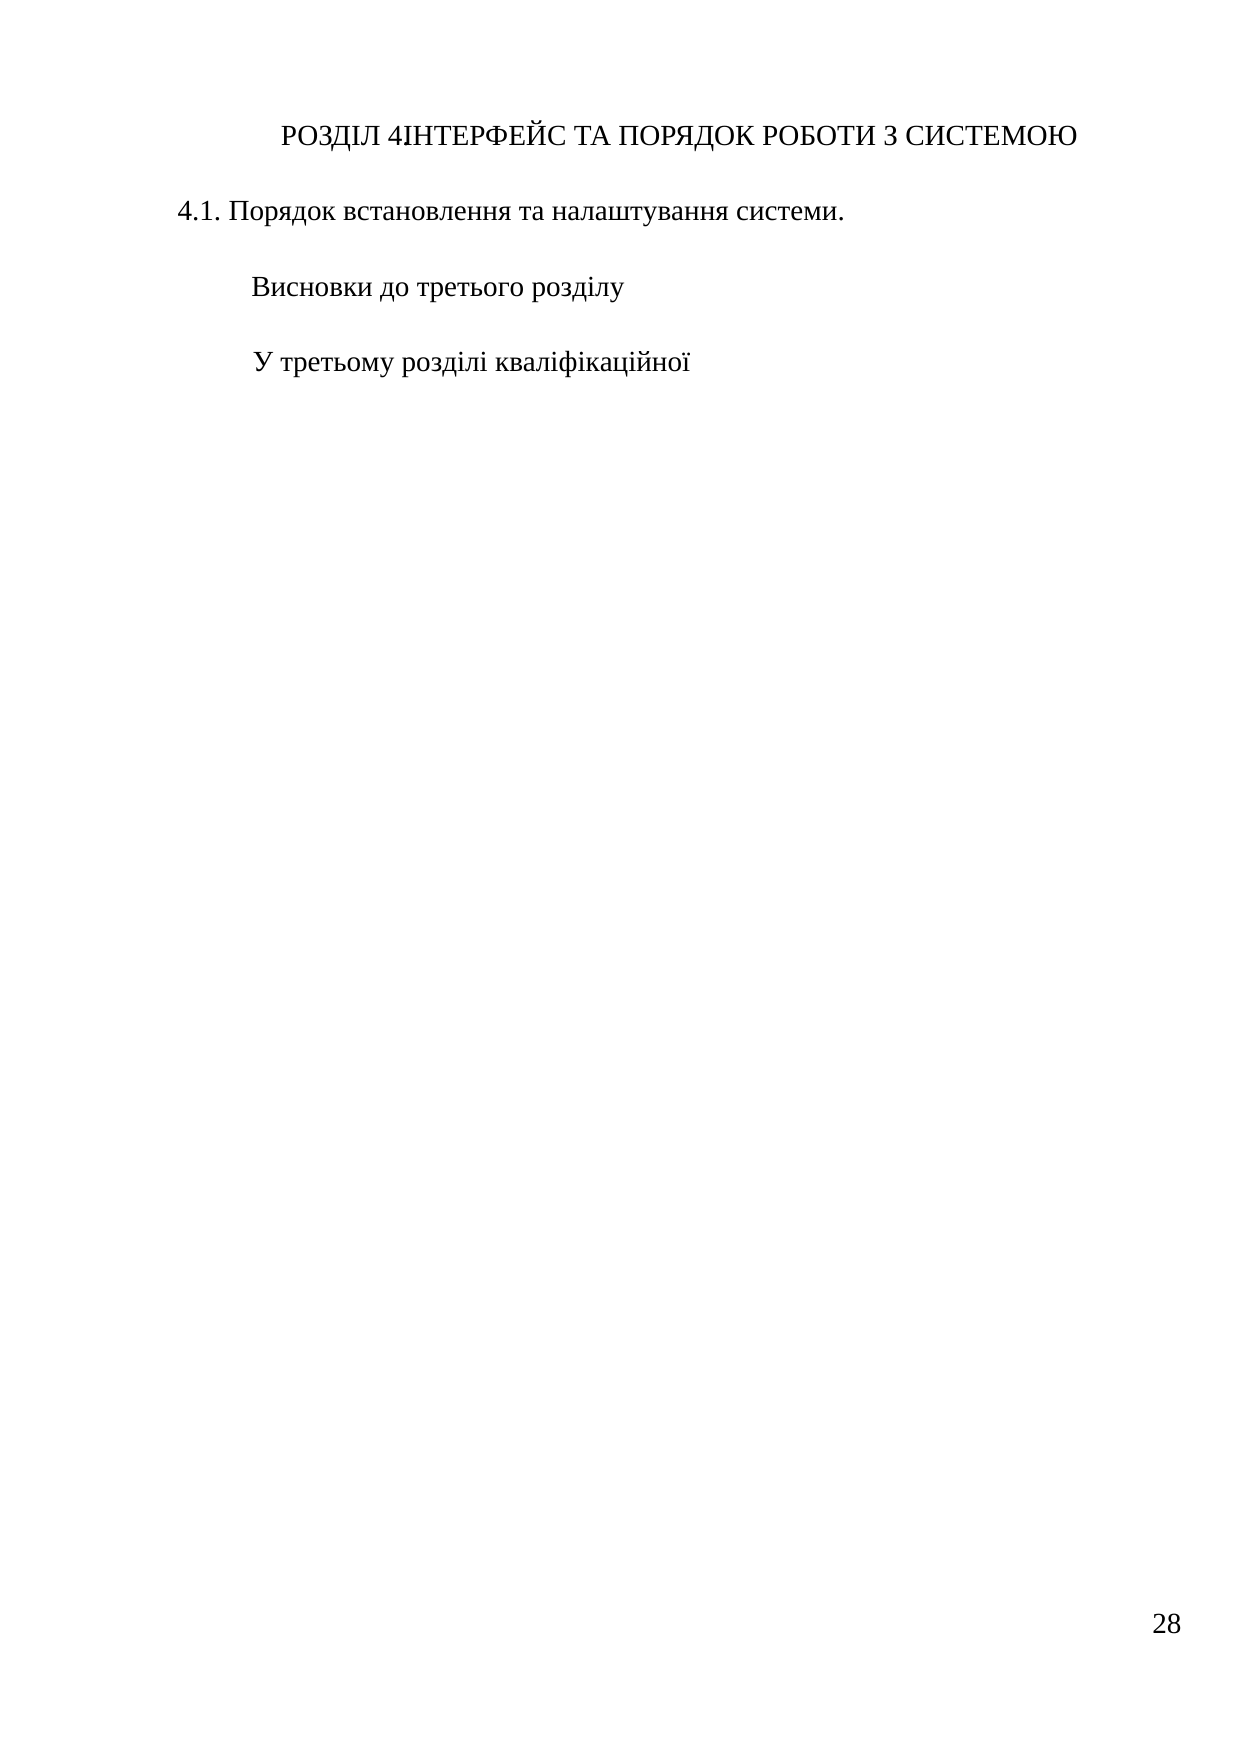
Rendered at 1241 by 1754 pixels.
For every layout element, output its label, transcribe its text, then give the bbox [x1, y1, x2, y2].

subtitle Порядок встановлення та налаштування системи. [177, 193, 1181, 227]
subtitle ІНТЕРФЕЙС ТА ПОРЯДОК РОБОТИ З СИСТЕМОЮ [177, 118, 1181, 152]
subtitle Висновки до третього розділу [251, 269, 1181, 302]
text У третьому розділі кваліфікаційної [177, 344, 1181, 378]
